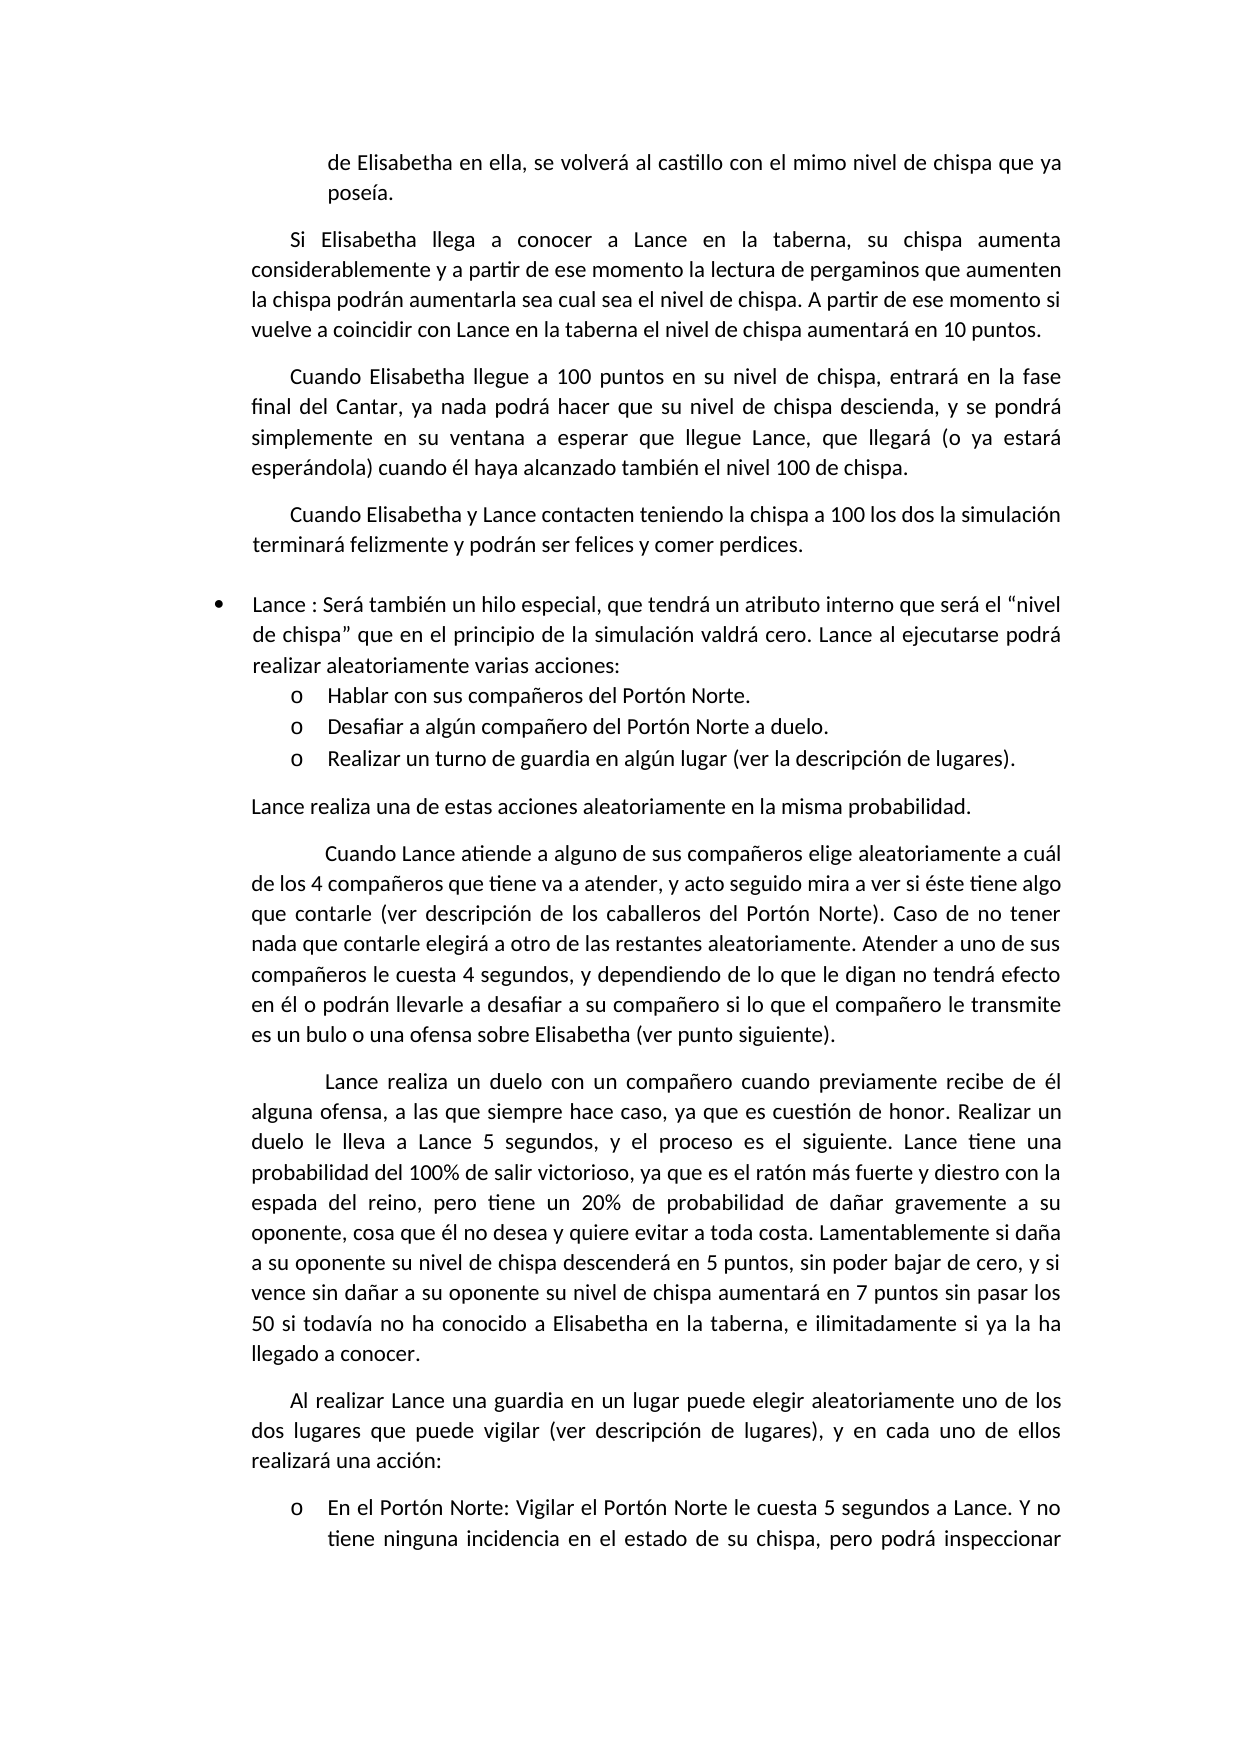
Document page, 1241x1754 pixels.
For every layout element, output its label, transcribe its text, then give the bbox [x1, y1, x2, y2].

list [290, 1493, 1063, 1552]
list Lance : Será también un hilo especial, que tendrá un atributo interno que será el “nivel de chispa” que en el principio de la simulación valdrá cero. Lance al ejecutarse podrá realizar aleatoriamente varias acciones: [215, 590, 1063, 679]
list Hablar con sus compañeros del Portón Norte. [290, 681, 1063, 710]
text Si Elisabetha llega a conocer a Lance en la taberna, su chispa aumenta considerablemente y a partir de ese momento la lectura de pergaminos que aumenten la chispa podrán aumentarla sea cual sea el nivel de chispa. A partir de ese momento si vuelve a coincidir con Lance en la taberna el nivel de chispa aumentará en 10 puntos. [251, 225, 1063, 343]
text Cuando Lance atiende a alguno de sus compañeros elige aleatoriamente a cuál de los 4 compañeros que tiene va a atender, y acto seguido mira a ver si éste tiene algo que contarle (ver descripción de los caballeros del Portón Norte). Caso de no tener nada que contarle elegirá a otro de las restantes aleatoriamente. Atender a uno de sus compañeros le cuesta 4 segundos, y dependiendo de lo que le digan no tendrá efecto en él o podrán llevarle a desafiar a su compañero si lo que el compañero le transmite es un bulo o una ofensa sobre Elisabetha (ver punto siguiente). [251, 839, 1063, 1048]
list Desafiar a algún compañero del Portón Norte a duelo. [290, 712, 1063, 742]
text Al realizar Lance una guardia en un lugar puede elegir aleatoriamente uno de los dos lugares que puede vigilar (ver descripción de lugares), y en cada uno de ellos realizará una acción: [251, 1386, 1063, 1474]
list Realizar un turno de guardia en algún lugar (ver la descripción de lugares). [290, 744, 1063, 773]
list Cuando Elisabetha y Lance contacten teniendo la chispa a 100 los dos la simulación terminará felizmente y podrán ser felices y comer perdices. [252, 500, 1063, 558]
text Cuando Elisabetha llegue a 100 puntos en su nivel de chispa, entrará en la fase final del Cantar, ya nada podrá hacer que su nivel de chispa descienda, y se pondrá simplemente en su ventana a esperar que llegue Lance, que llegará (o ya estará esperándola) cuando él haya alcanzado también el nivel 100 de chispa. [251, 362, 1063, 481]
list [290, 148, 1063, 206]
text Lance realiza un duelo con un compañero cuando previamente recibe de él alguna ofensa, a las que siempre hace caso, ya que es cuestión de honor. Realizar un duelo le lleva a Lance 5 segundos, y el proceso es el siguiente. Lance tiene una probabilidad del 100% de salir victorioso, ya que es el ratón más fuerte y diestro con la espada del reino, pero tiene un 20% de probabilidad de dañar gravemente a su oponente, cosa que él no desea y quiere evitar a toda costa. Lamentablemente si daña a su oponente su nivel de chispa descenderá en 5 puntos, sin poder bajar de cero, y si vence sin dañar a su oponente su nivel de chispa aumentará en 7 puntos sin pasar los 50 si todavía no ha conocido a Elisabetha en la taberna, e ilimitadamente si ya la ha llegado a conocer. [251, 1067, 1063, 1367]
text Lance realiza una de estas acciones aleatoriamente en la misma probabilidad. [251, 792, 1063, 820]
